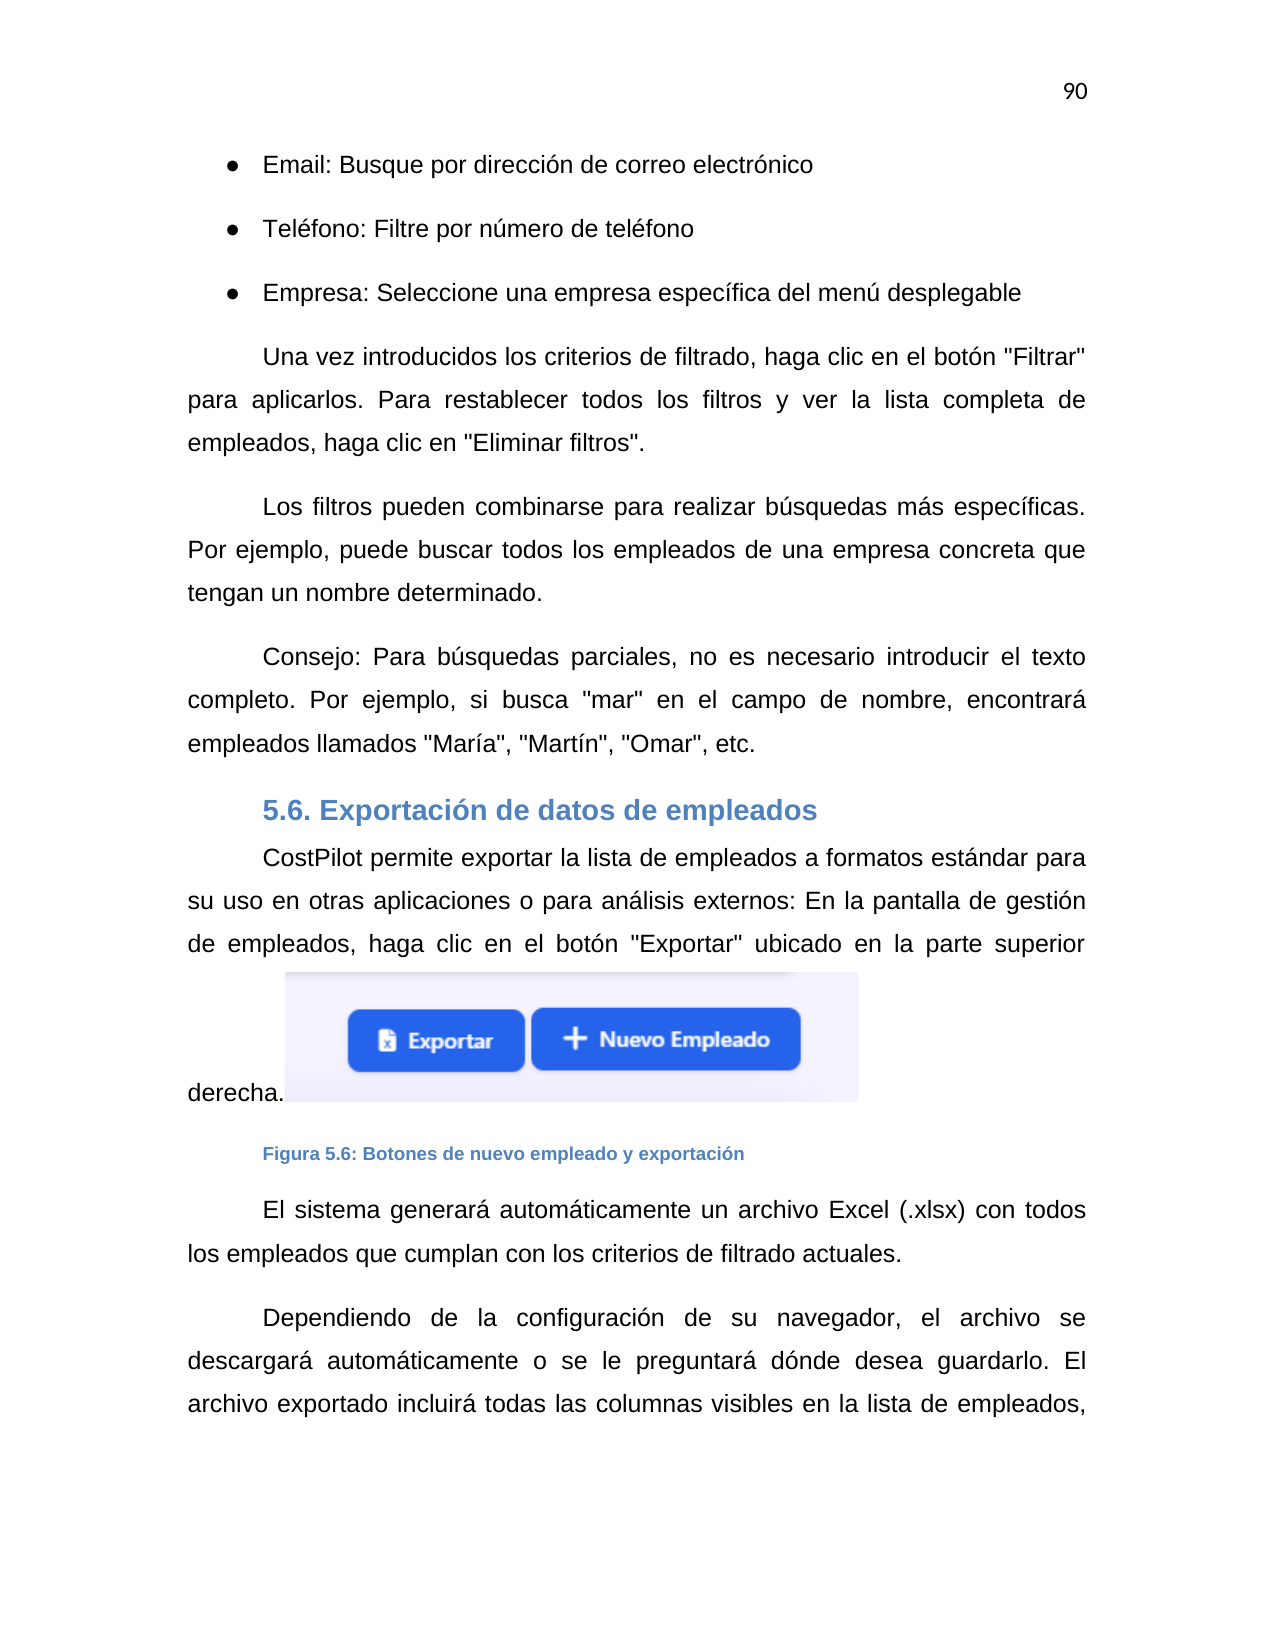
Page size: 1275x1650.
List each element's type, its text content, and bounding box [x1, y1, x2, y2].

text Una vez introducidos los criterios de filtrado, haga clic en el botón "Filtrar" para aplicarlos. Para restablecer todos los filtros y ver la lista completa de empleados, haga clic en "Eliminar filtros". [187, 342, 1087, 457]
list Teléfono: Filtre por número de teléfono [225, 214, 1087, 243]
list Email: Busque por dirección de correo electrónico [225, 150, 1087, 179]
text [187, 1303, 1087, 1418]
text Figura 5.6: Botones de nuevo empleado y exportación [187, 1142, 1087, 1164]
subtitle 5.6. Exportación de datos de empleados [187, 792, 1087, 826]
text Consejo: Para búsquedas parciales, no es necesario introducir el texto completo. Por ejemplo, si busca "mar" en el campo de nombre, encontrará empleados llamados "María", "Martín", "Omar", etc. [187, 642, 1087, 757]
text Los filtros pueden combinarse para realizar búsquedas más específicas. Por ejemplo, puede buscar todos los empleados de una empresa concreta que tengan un nombre determinado. [187, 492, 1087, 607]
picture [284, 972, 859, 1102]
list Empresa: Seleccione una empresa específica del menú desplegable [225, 278, 1087, 307]
text El sistema generará automáticamente un archivo Excel (.xlsx) con todos los empleados que cumplan con los criterios de filtrado actuales. [187, 1196, 1087, 1267]
